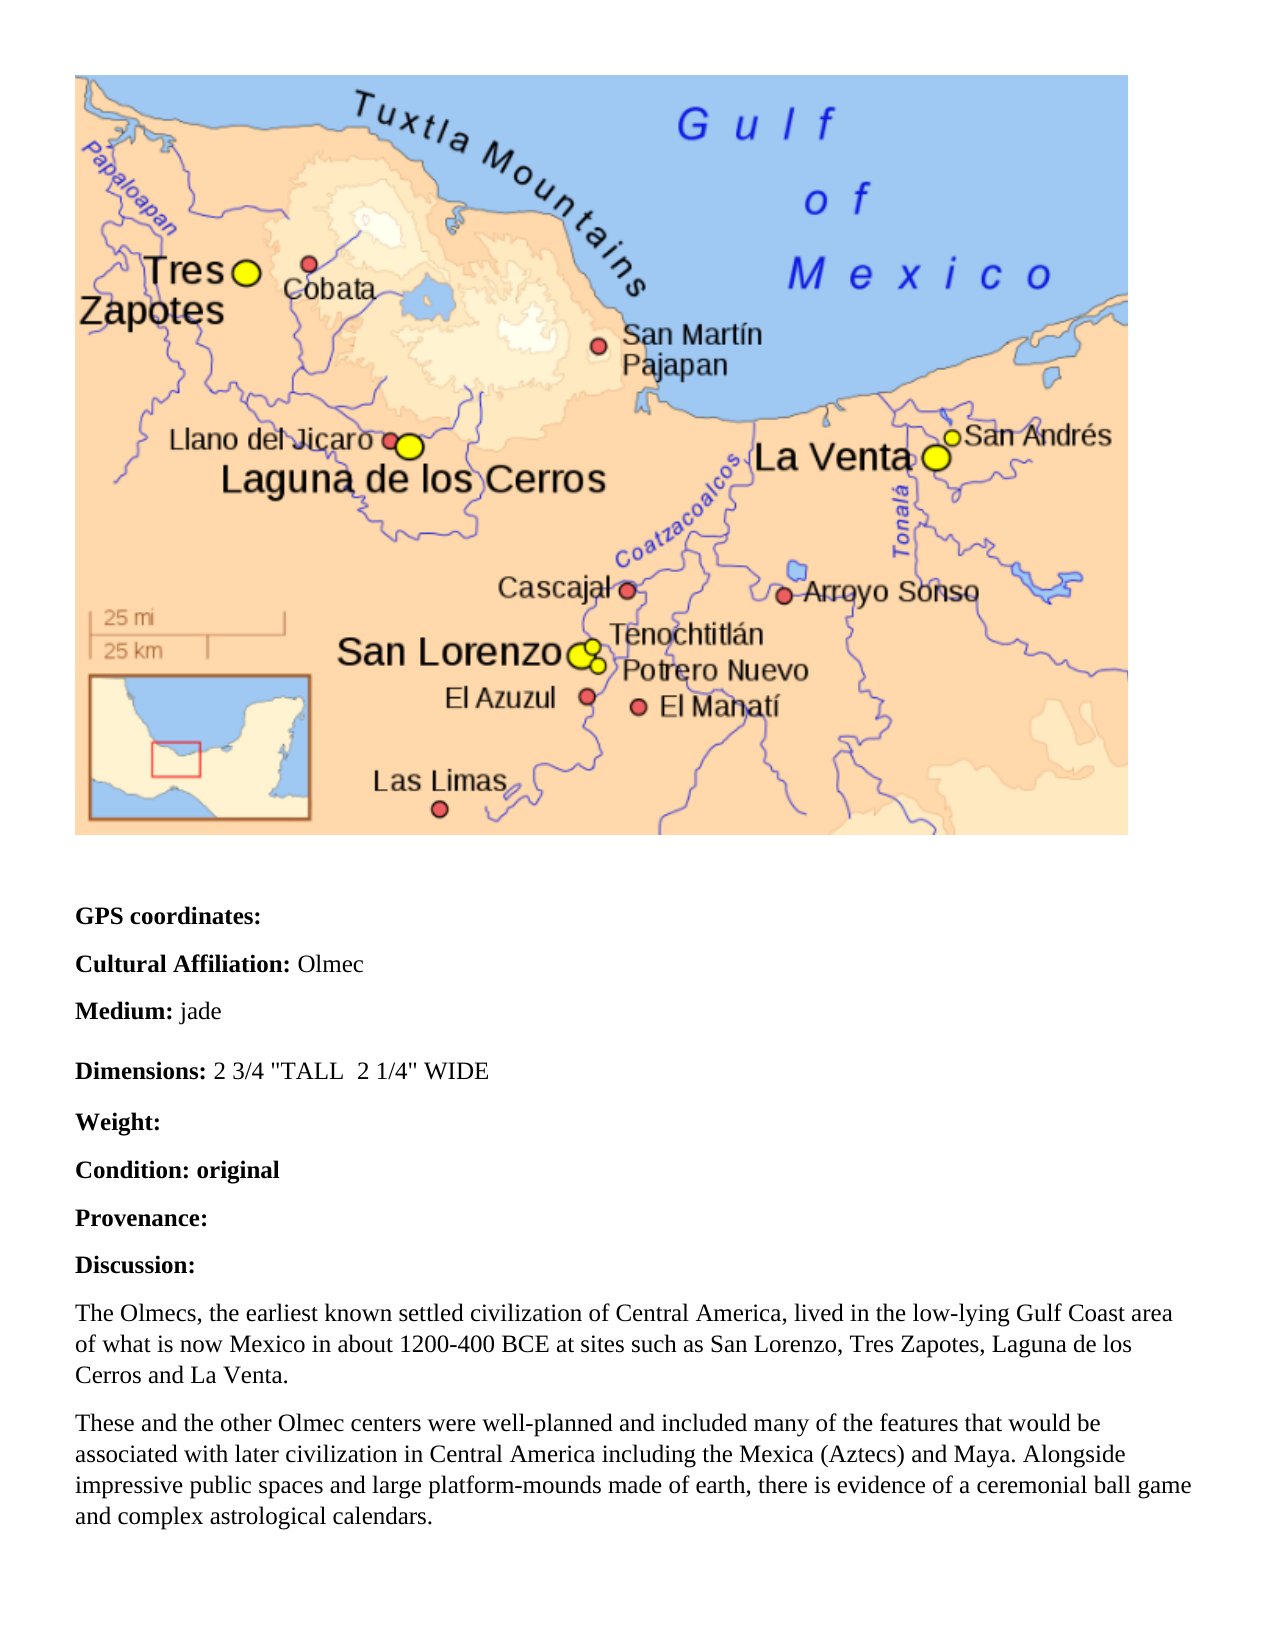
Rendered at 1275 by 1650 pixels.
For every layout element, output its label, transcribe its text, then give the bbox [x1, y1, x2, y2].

text Provenance: [75, 1203, 1200, 1232]
text Weight: [75, 1107, 1200, 1136]
text These and the other Olmec centers were well-planned and included many of the features that would be associated with later civilization in Central America including the Mexica (Aztecs) and Maya. Alongside impressive public spaces and large platform-mounds made of earth, there is evidence of a ceremonial ball game and complex astrological calendars. [75, 1408, 1200, 1530]
text Dimensions: 2 3/4 "TALL 2 1/4" WIDE [75, 1044, 1200, 1087]
text Cultural Affiliation: Olmec [75, 949, 1200, 977]
text GPS coordinates: [75, 901, 1200, 930]
text Condition: original [75, 1155, 1200, 1184]
text The Olmecs, the earliest known settled civilization of Central America, lived in the low-lying Gulf Coast area of what is now Mexico in about 1200-400 BCE at sites such as San Lorenzo, Tres Zapotes, Laguna de los Cerros and La Venta. [75, 1298, 1200, 1389]
picture [75, 75, 1129, 835]
text Medium: jade [75, 996, 1200, 1025]
text Discussion: [75, 1251, 1200, 1279]
